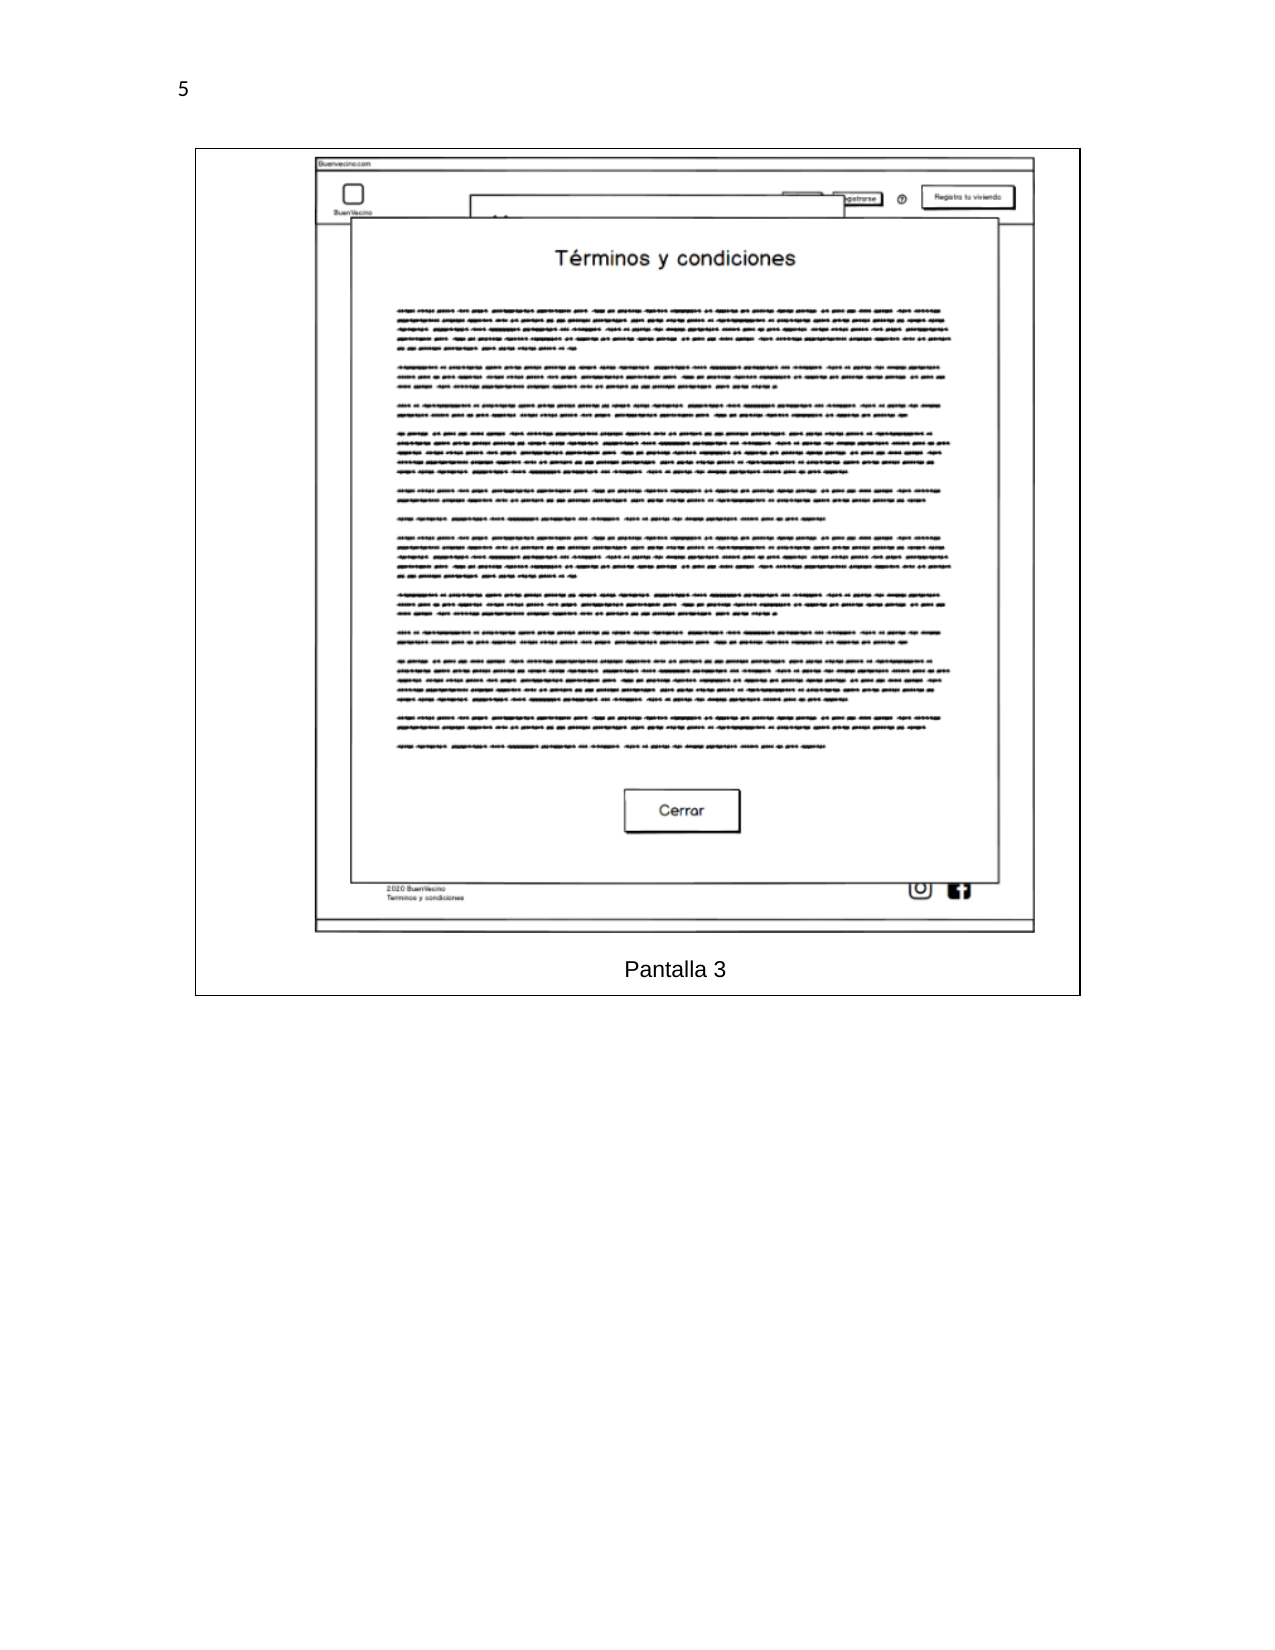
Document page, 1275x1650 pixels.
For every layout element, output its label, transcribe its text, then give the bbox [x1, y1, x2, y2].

table_cell Pantalla 1 Pantalla 2 Pantalla 3 Pantalla 4 Pantalla 5 Pantalla 6 Caso 1. Registrarse El sistema le muestra la pantalla de inicio a la persona que haya ingresado, como se observa en la pantalla 1 El usuario selecciona la opción “Registrarse”. El sistema le muestra la información que es solicitada para que el registro se pueda realizar de forma adecuada, como se observa en la pantalla 2 El usuario después de llenar la información necesaria selecciona la opción de “Términos y condiciones” El sistema le muestra la pantalla 3, dónde está los términos y condiciones de privacidad y cómo se hará uso de la información agregada El usuario selecciona que está de acuerdo con los términos y condiciones y escoge la opción registrarse Caso 2. Eliminar cuenta El usuario debe estar ubicado en la información del perfil, como se observa en la pantalla 4 y selecciona la opción “Eliminar cuenta”. El sistema le muestra la pantalla 5 donde se le advierte al usuario que después de eliminar la cuenta no podrá acceder nuevamente. El usuario selecciona la opción “Aceptar” y el sistema elimina la cuenta de la base de datos Caso 3. Administrar información de la cuenta El usuario debe estar ubicación en la información del perfil (pantalla 4) y seleccionar “Administrar información”. El sistema le muestra la pantalla 6 donde se muestra la información ingresada por el usuario El usuario actualiza la información que desee y al finalizar selecciona la opción “Actualizar datos”. [196, 149, 1079, 995]
picture [311, 152, 1040, 938]
